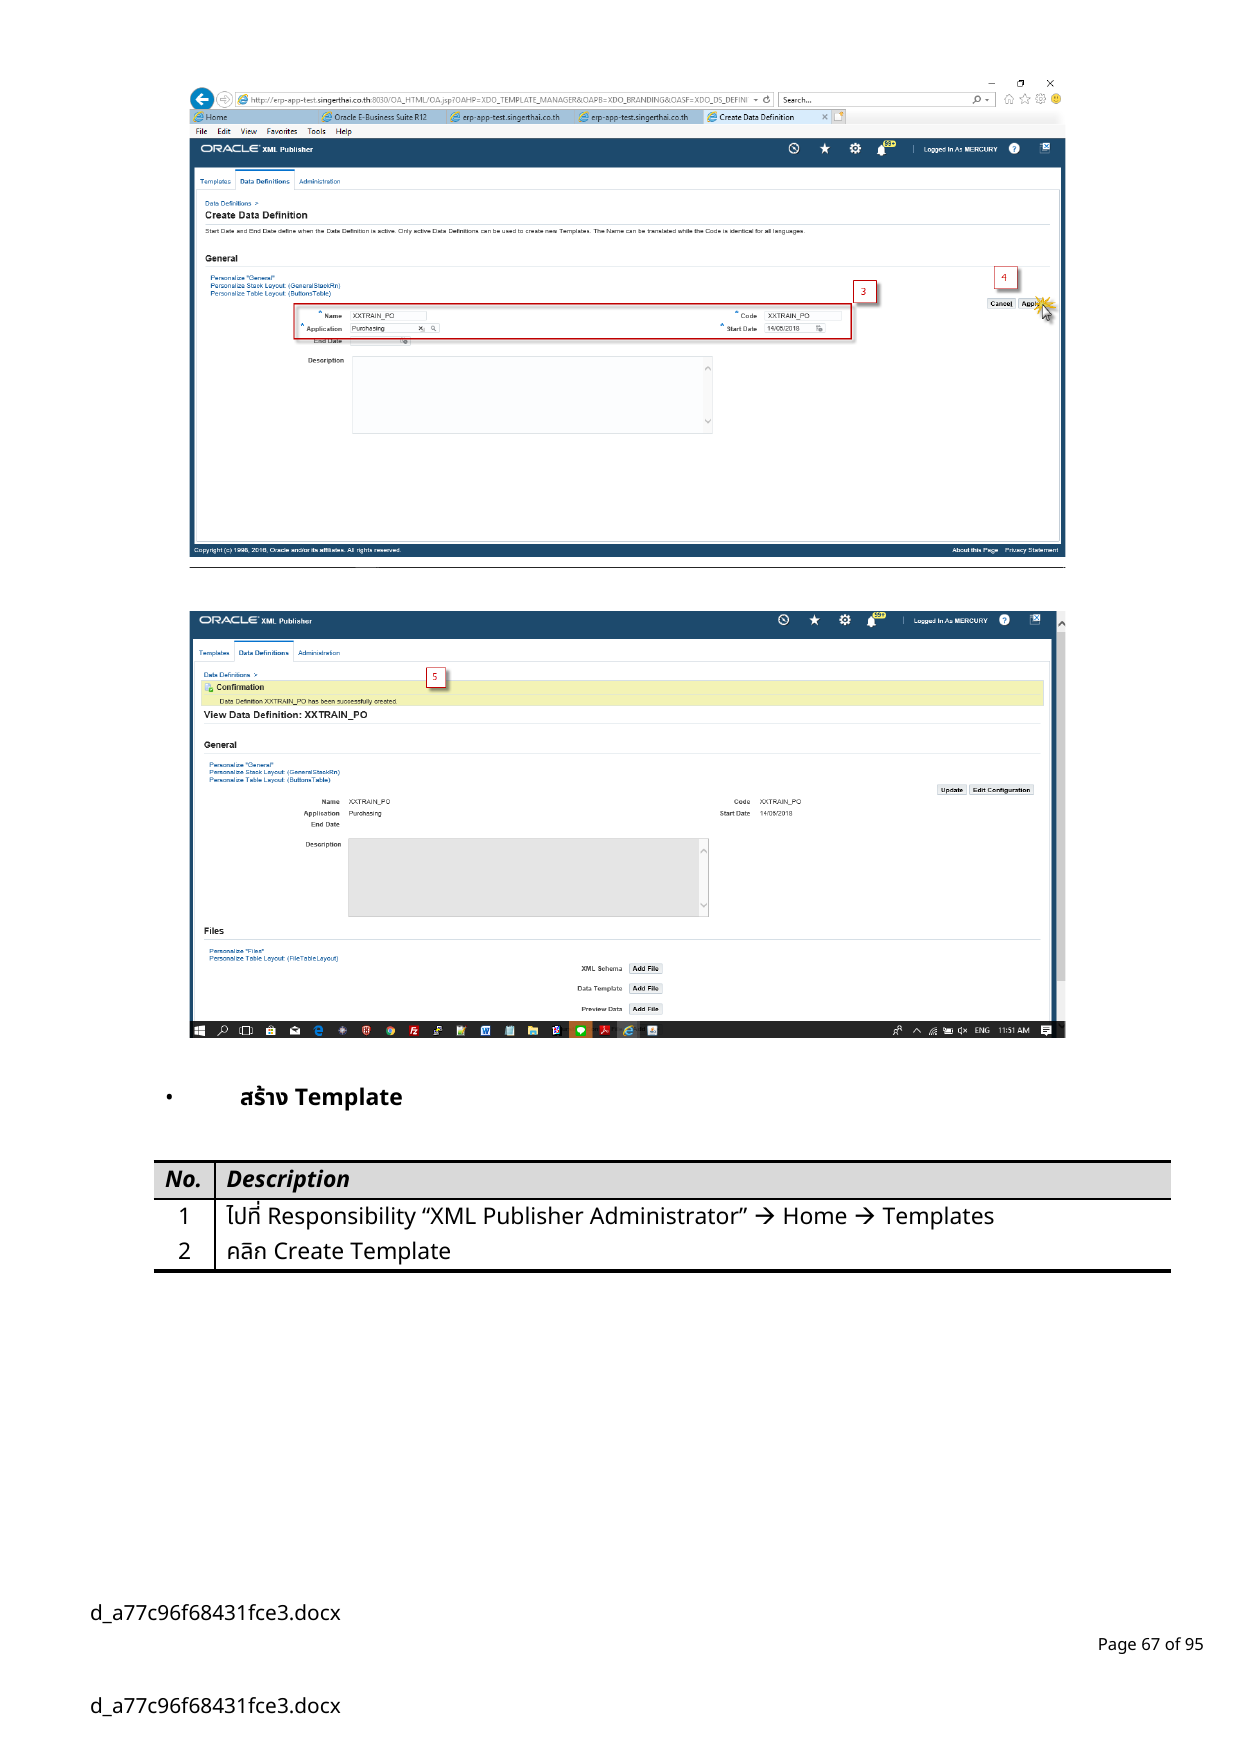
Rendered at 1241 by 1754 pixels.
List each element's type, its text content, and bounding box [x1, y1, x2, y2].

picture [189, 75, 1066, 568]
table_cell 2 [154, 1235, 214, 1269]
table_header No. [154, 1163, 214, 1198]
table_cell ไปที่ Responsibility “XML Publisher Administrator” Home Templates [216, 1200, 1171, 1234]
table_header Description [216, 1163, 1171, 1198]
table_cell คลิก Create Template [216, 1235, 1171, 1269]
table_cell 1 [154, 1200, 214, 1234]
picture [189, 611, 1066, 1038]
text • สร้าง Template [90, 1081, 1165, 1116]
